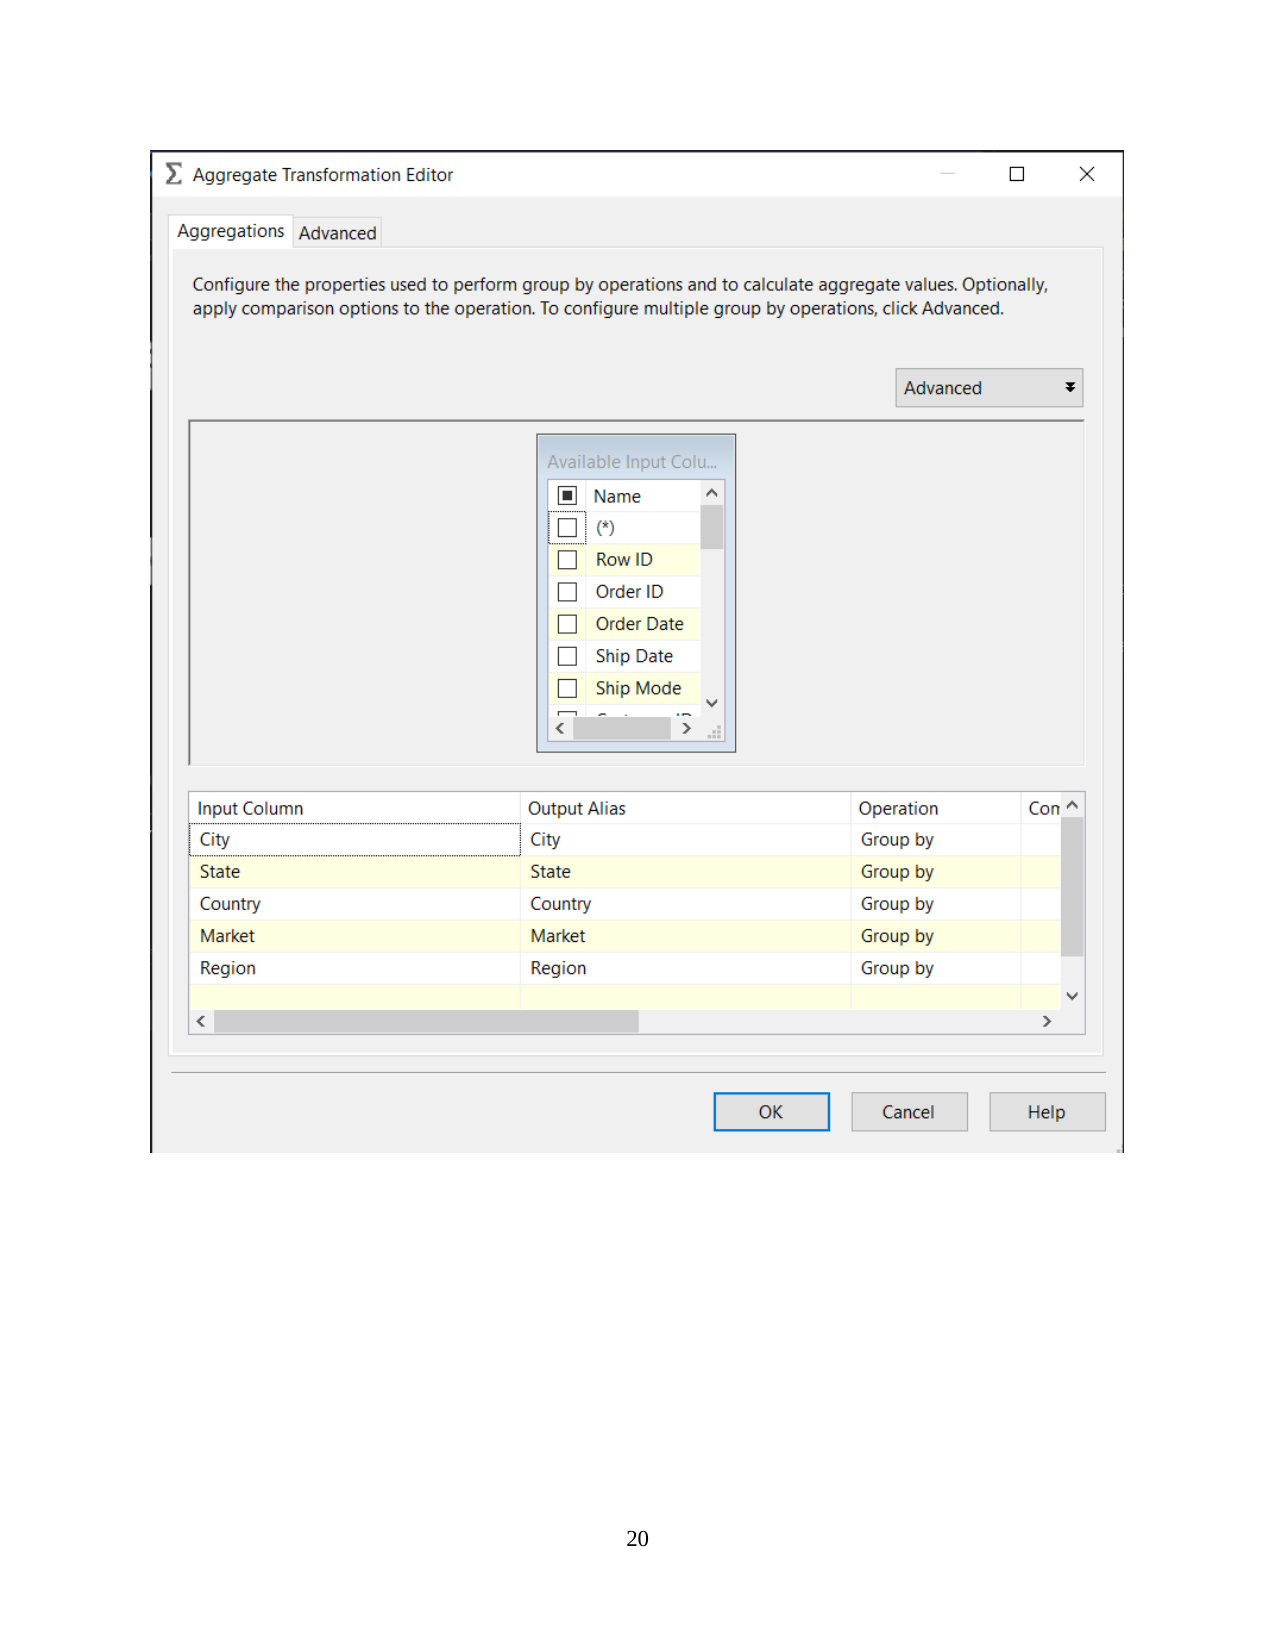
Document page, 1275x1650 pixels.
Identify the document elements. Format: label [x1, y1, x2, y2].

picture [150, 150, 1124, 1153]
